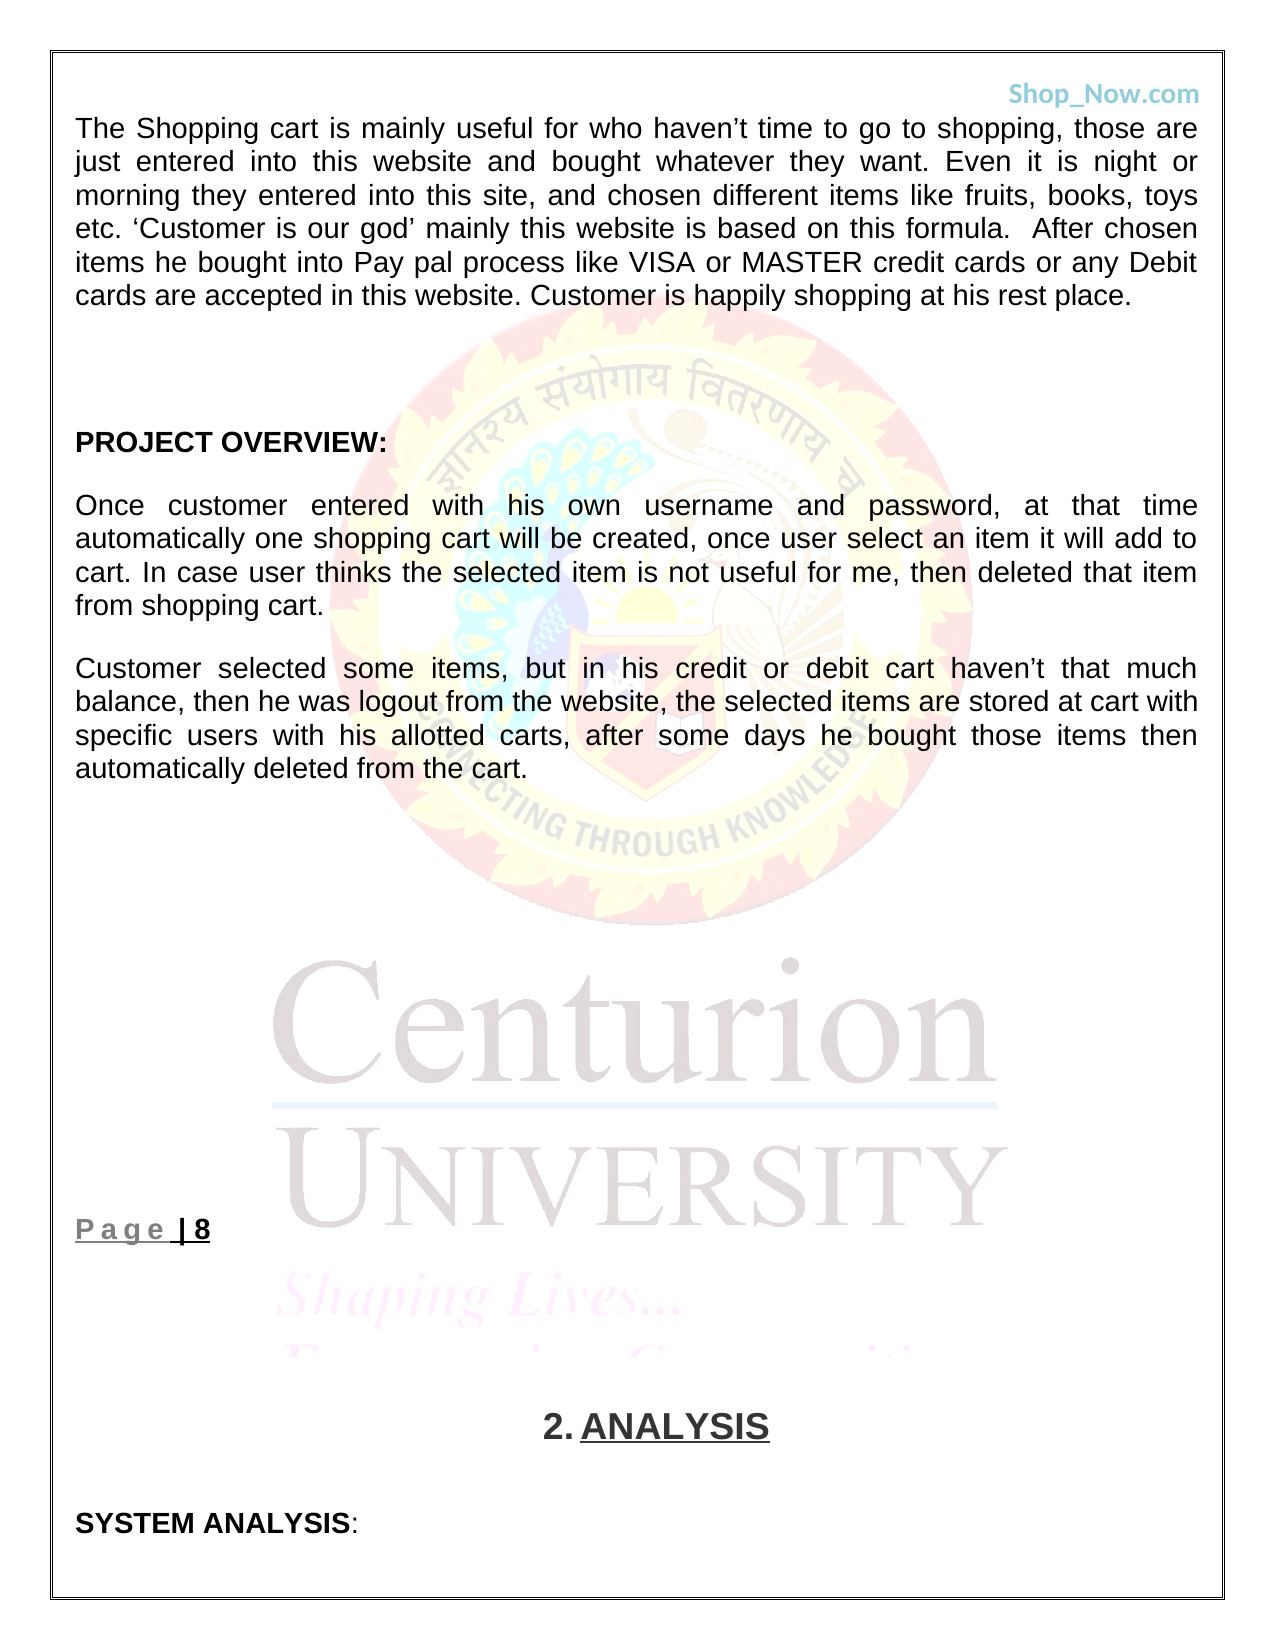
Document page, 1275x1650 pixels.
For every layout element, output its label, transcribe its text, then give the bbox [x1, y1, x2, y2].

text Customer selected some items, but in his credit or debit cart haven’t that much balance, then he was logout from the website, the selected items are stored at cart with specific users with his allotted carts, after some days he bought those items then automatically deleted from the cart. [75, 651, 1200, 785]
text The Shopping cart is mainly useful for who haven’t time to go to shopping, those are just entered into this website and bought whatever they want. Even it is night or morning they entered into this site, and chosen different items like fruits, books, toys etc. ‘Customer is our god’ mainly this website is based on this formula. After chosen items he bought into Pay pal process like VISA or MASTER credit cards or any Debit cards are accepted in this website. Customer is happily shopping at his rest place. [75, 111, 1200, 312]
text Once customer entered with his own username and password, at that time automatically one shopping cart will be created, once user select an item it will add to cart. In case user thinks the selected item is not useful for me, then deleted that item from shopping cart. [75, 487, 1200, 622]
text SYSTEM ANALYSIS: [75, 1506, 1200, 1539]
subtitle ANALYSIS [112, 1404, 1200, 1447]
text Page | 8 [75, 1212, 1200, 1245]
text PROJECT OVERVIEW: [75, 425, 1200, 458]
